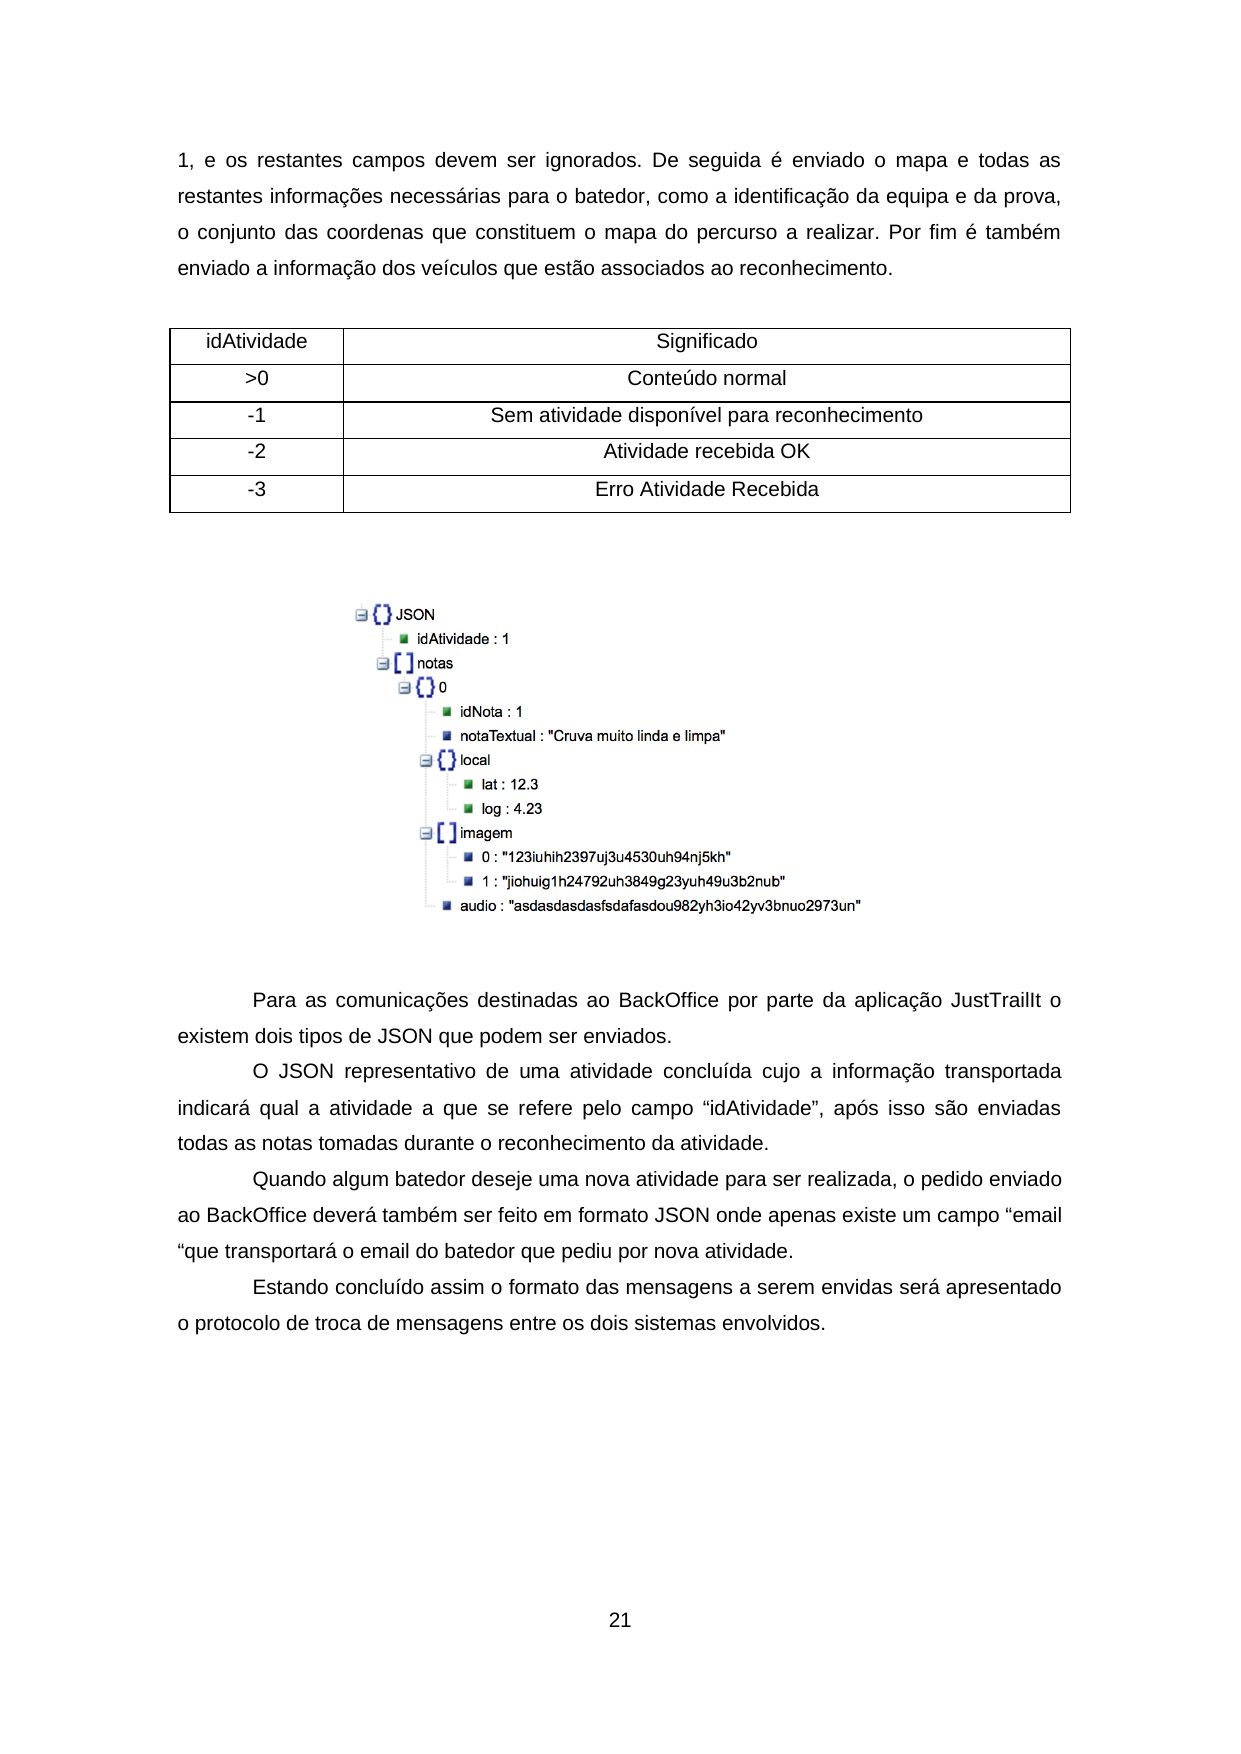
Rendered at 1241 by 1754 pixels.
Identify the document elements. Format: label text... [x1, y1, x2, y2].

table_cell Atividade recebida OK [344, 439, 1070, 475]
text O JSON representativo de uma atividade concluída cujo a informação transportada indicará qual a atividade a que se refere pelo campo “idAtividade”, após isso são enviadas todas as notas tomadas durante o reconhecimento da atividade. [177, 1059, 1063, 1155]
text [177, 148, 1063, 279]
table_cell -1 [171, 403, 343, 438]
text Quando algum batedor deseje uma nova atividade para ser realizada, o pedido enviado ao BackOffice deverá também ser feito em formato JSON onde apenas existe um campo “email “que transportará o email do batedor que pediu por nova atividade. [177, 1167, 1063, 1263]
picture [351, 602, 889, 928]
table_header idAtividade [171, 329, 343, 364]
table_cell Conteúdo normal [344, 365, 1070, 401]
table_header Significado [344, 329, 1070, 364]
table_cell Erro Atividade Recebida [344, 476, 1070, 512]
table_cell Sem atividade disponível para reconhecimento [344, 403, 1070, 438]
text Para as comunicações destinadas ao BackOffice por parte da aplicação JustTrailIt o existem dois tipos de JSON que podem ser enviados. [177, 987, 1063, 1047]
table_cell -3 [171, 476, 343, 512]
text Estando concluído assim o formato das mensagens a serem envidas será apresentado o protocolo de troca de mensagens entre os dois sistemas envolvidos. [177, 1275, 1063, 1335]
table_cell -2 [171, 439, 343, 475]
table_cell >0 [171, 365, 343, 401]
